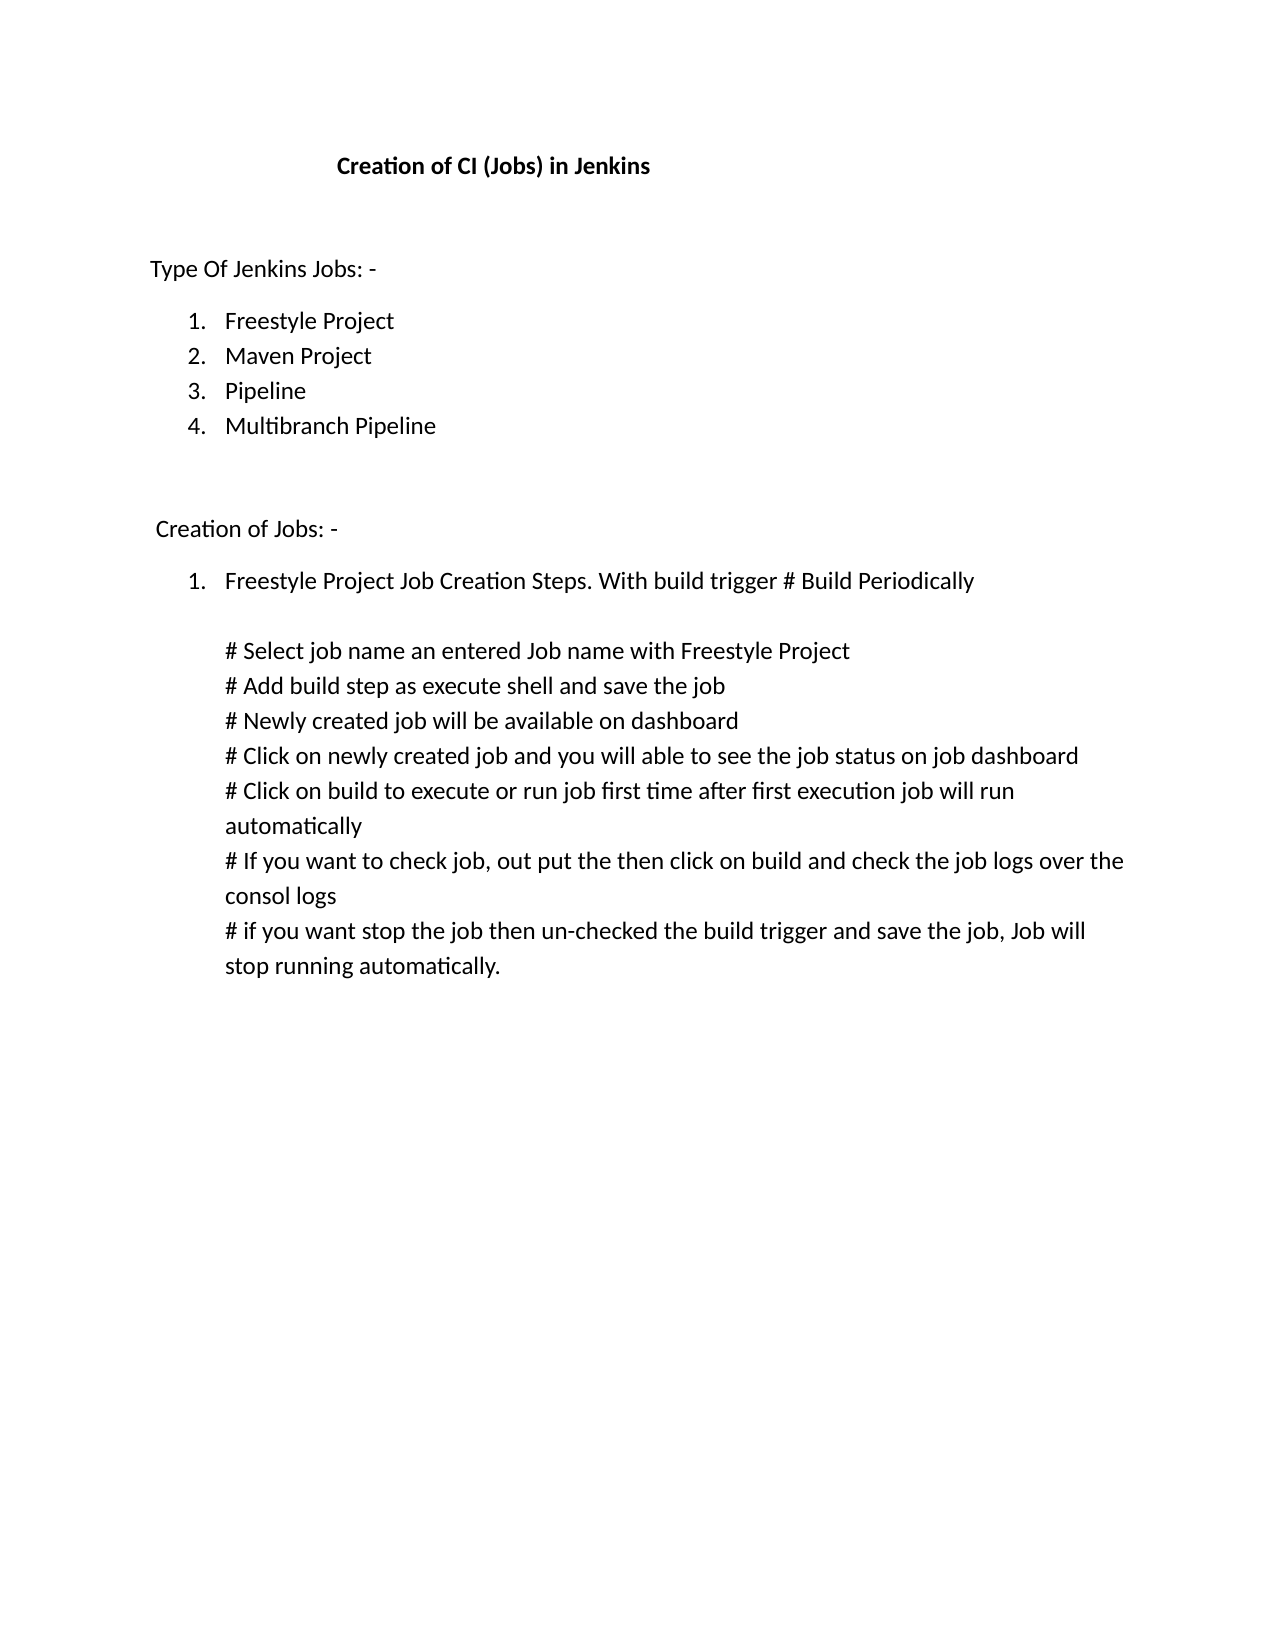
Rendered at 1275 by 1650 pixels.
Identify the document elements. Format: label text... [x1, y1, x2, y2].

list Freestyle Project Job Creation Steps. With build trigger # Build Periodically [187, 565, 1125, 596]
list # Newly created job will be available on dashboard [225, 705, 1125, 736]
list Freestyle Project [187, 305, 1125, 336]
list # Select job name an entered Job name with Freestyle Project [225, 635, 1125, 666]
list # Add build step as execute shell and save the job [225, 670, 1125, 701]
list # Click on newly created job and you will able to see the job status on job dashboard [225, 740, 1125, 771]
text Creation of Jobs: - [150, 513, 1125, 544]
list Multibranch Pipeline [187, 410, 1125, 441]
list # if you want stop the job then un-checked the build trigger and save the job, Job will stop running automatically. [225, 915, 1125, 981]
text Creation of CI (Jobs) in Jenkins [150, 150, 1125, 181]
list # Click on build to execute or run job first time after first execution job will run automatically [225, 775, 1125, 841]
text Type Of Jenkins Jobs: - [150, 253, 1125, 284]
list # If you want to check job, out put the then click on build and check the job logs over the consol logs [225, 845, 1125, 911]
list Maven Project [187, 340, 1125, 371]
list Pipeline [187, 375, 1125, 406]
